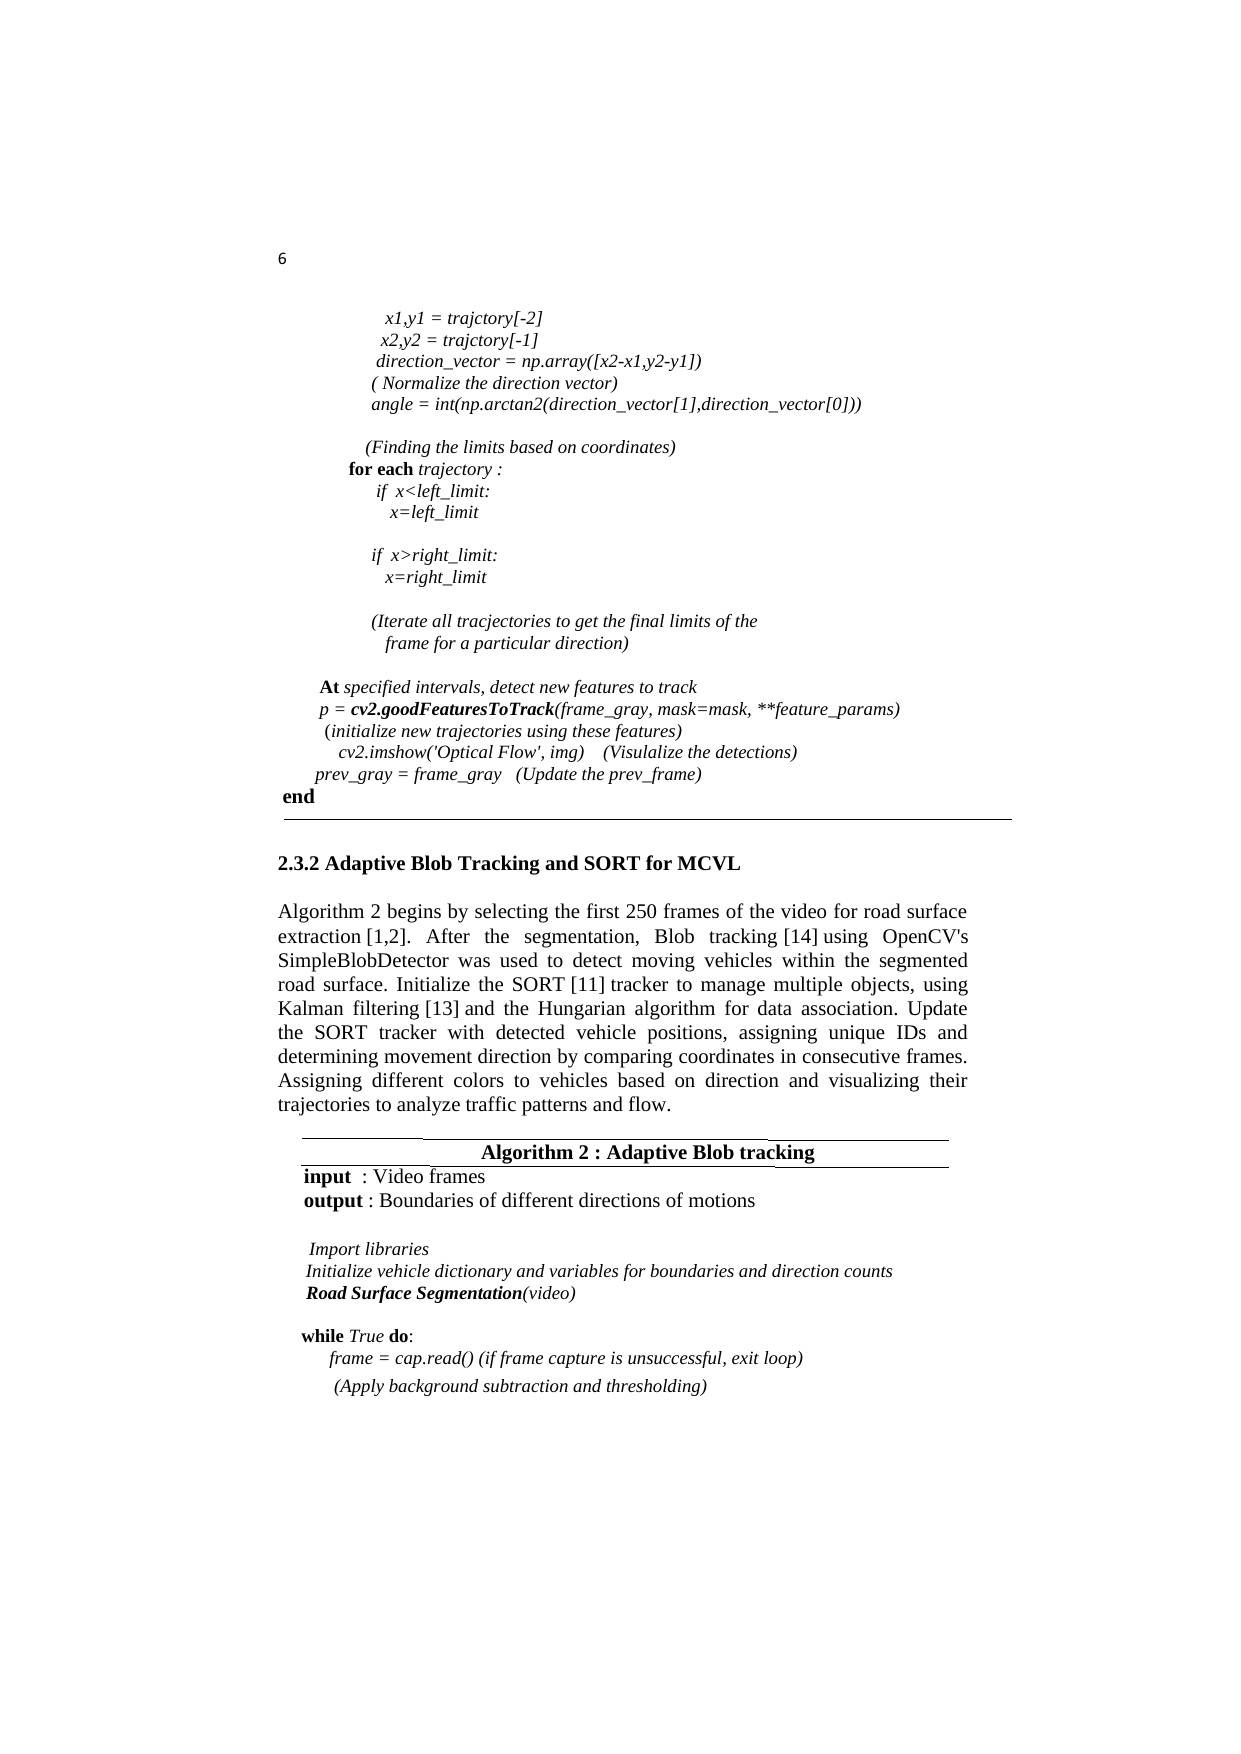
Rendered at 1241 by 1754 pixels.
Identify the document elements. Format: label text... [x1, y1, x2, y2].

text input : Video frames output : Boundaries of different directions of motions Import libraries Initialize vehicle dictionary and variables for boundaries and direction counts Road Surface Segmentation(video) while True do: frame = cap.read() (if frame capture is unsuccessful, exit loop) [278, 1164, 968, 1368]
text (Iterate all tracjectories to get the final limits of the frame for a particular direction) [278, 610, 968, 653]
text (Apply background subtraction and thresholding) [278, 1374, 968, 1396]
text At specified intervals, detect new features to track p = cv2.goodFeaturesToTrack(frame_gray, mask=mask, **feature_params) (initialize new trajectories using these features) cv2.imshow('Optical Flow', img) (Visulalize the detections) prev_gray = frame_gray (Update the prev_frame) end 2.3.2 Adaptive Blob Tracking and SORT for MCVL Algorithm 2 begins by selecting the first 250 frames of the video for road surface extraction [1,2]. After the segmentation, Blob tracking [14] using OpenCV's SimpleBlobDetector was used to detect moving vehicles within the segmented road surface. Initialize the SORT [11] tracker to manage multiple objects, using Kalman filtering [13] and the Hungarian algorithm for data association. Update the SORT tracker with detected vehicle positions, assigning unique IDs and determining movement direction by comparing coordinates in consecutive frames. Assigning different colors to vehicles based on direction and visualizing their trajectories to analyze traffic patterns and flow. Algorithm 2 : Adaptive Blob tracking [278, 676, 968, 900]
